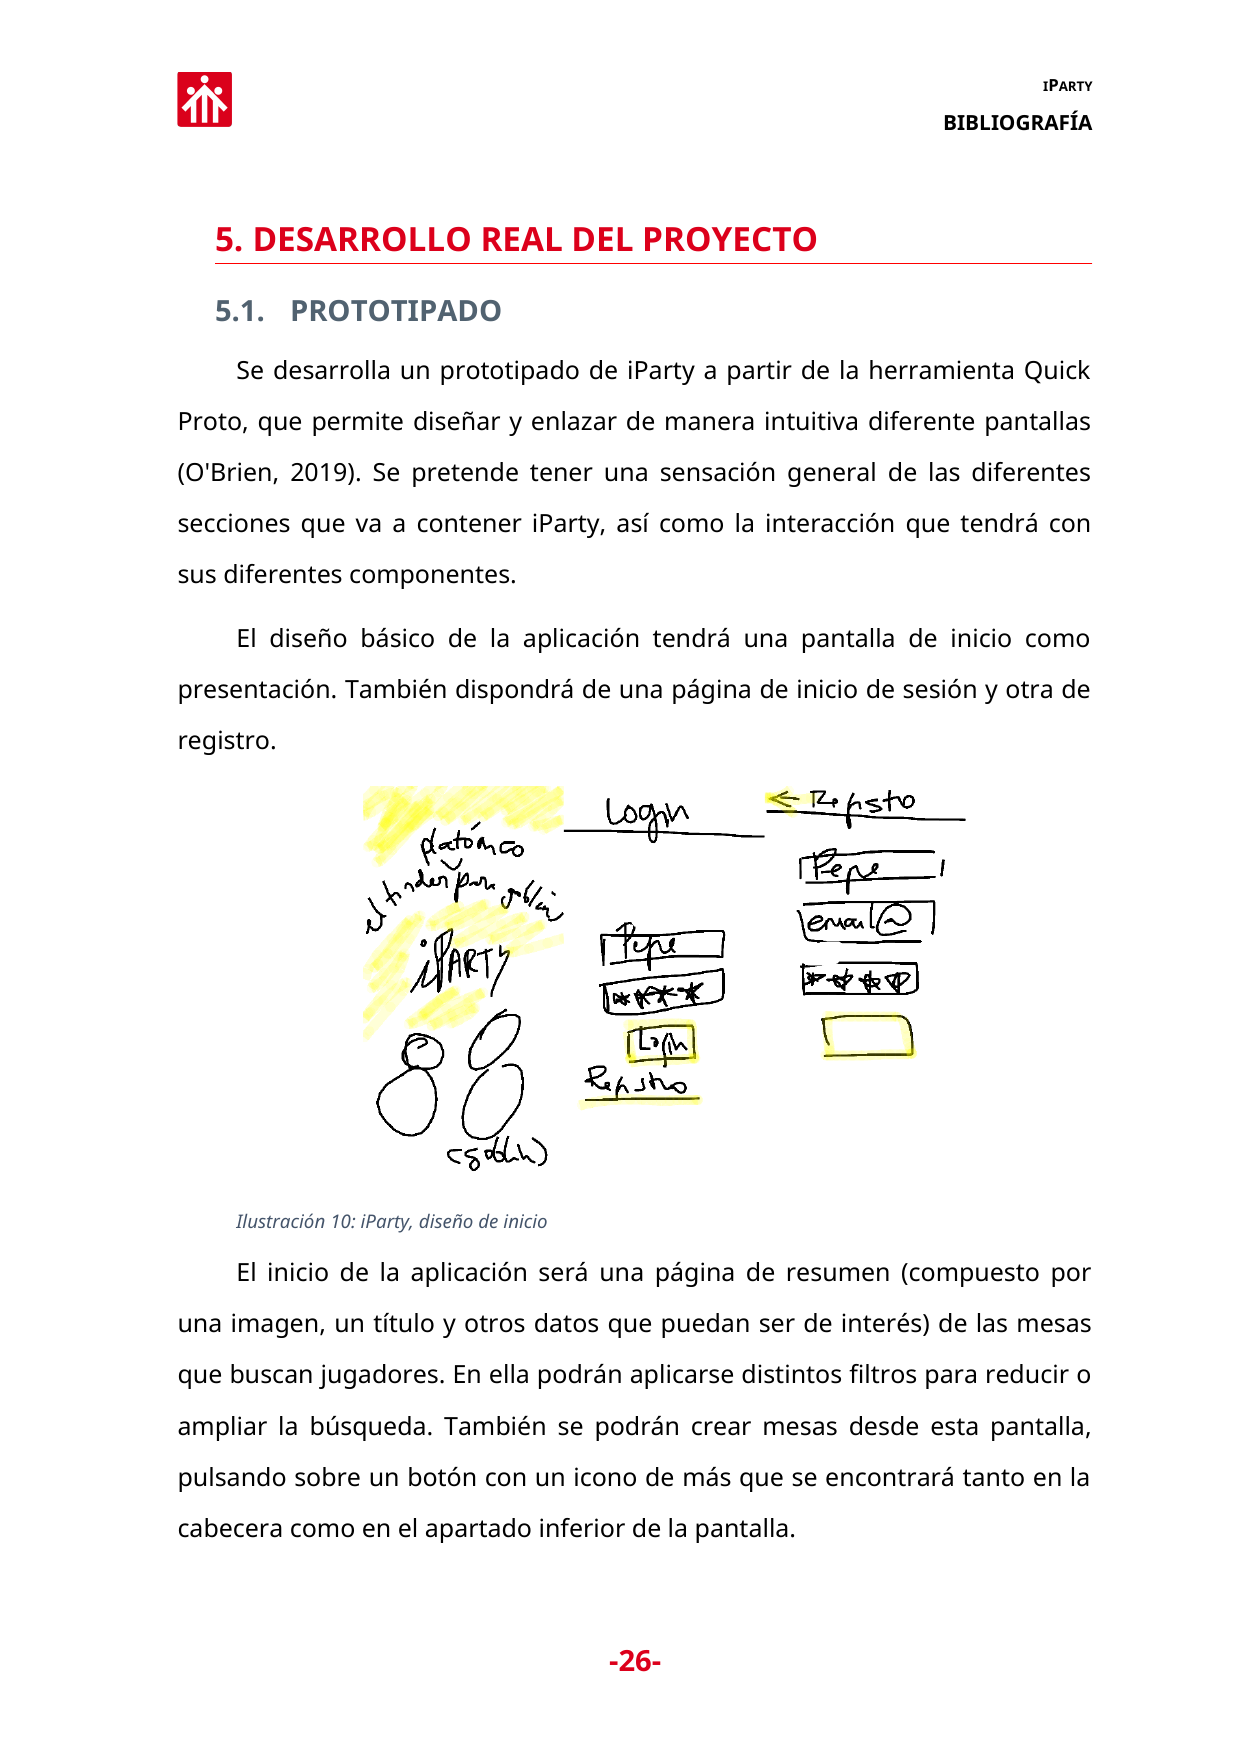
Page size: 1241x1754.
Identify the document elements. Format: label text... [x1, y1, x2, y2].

text Se desarrolla un prototipado de iParty a partir de la herramienta Quick Proto, que permite diseñar y enlazar de manera intuitiva diferente pantallas . Se pretende tener una sensación general de las diferentes secciones que va a contener iParty, así como la interacción que tendrá con sus diferentes componentes. [177, 353, 1092, 591]
text Ilustración 10: iParty, diseño de inicio [177, 1209, 1092, 1234]
text El diseño básico de la aplicación tendrá una pantalla de inicio como presentación. También dispondrá de una página de inicio de sesión y otra de registro. [177, 621, 1092, 757]
subtitle Desarrollo real del proyecto [215, 216, 1092, 263]
subtitle Prototipado [215, 290, 1092, 330]
picture [177, 72, 232, 127]
text El inicio de la aplicación será una página de resumen (compuesto por una imagen, un título y otros datos que puedan ser de interés) de las mesas que buscan jugadores. En ella podrán aplicarse distintos filtros para reducir o ampliar la búsqueda. También se podrán crear mesas desde esta pantalla, pulsando sobre un botón con un icono de más que se encontrará tanto en la cabecera como en el apartado inferior de la pantalla. [177, 1255, 1092, 1544]
picture [363, 786, 966, 1180]
